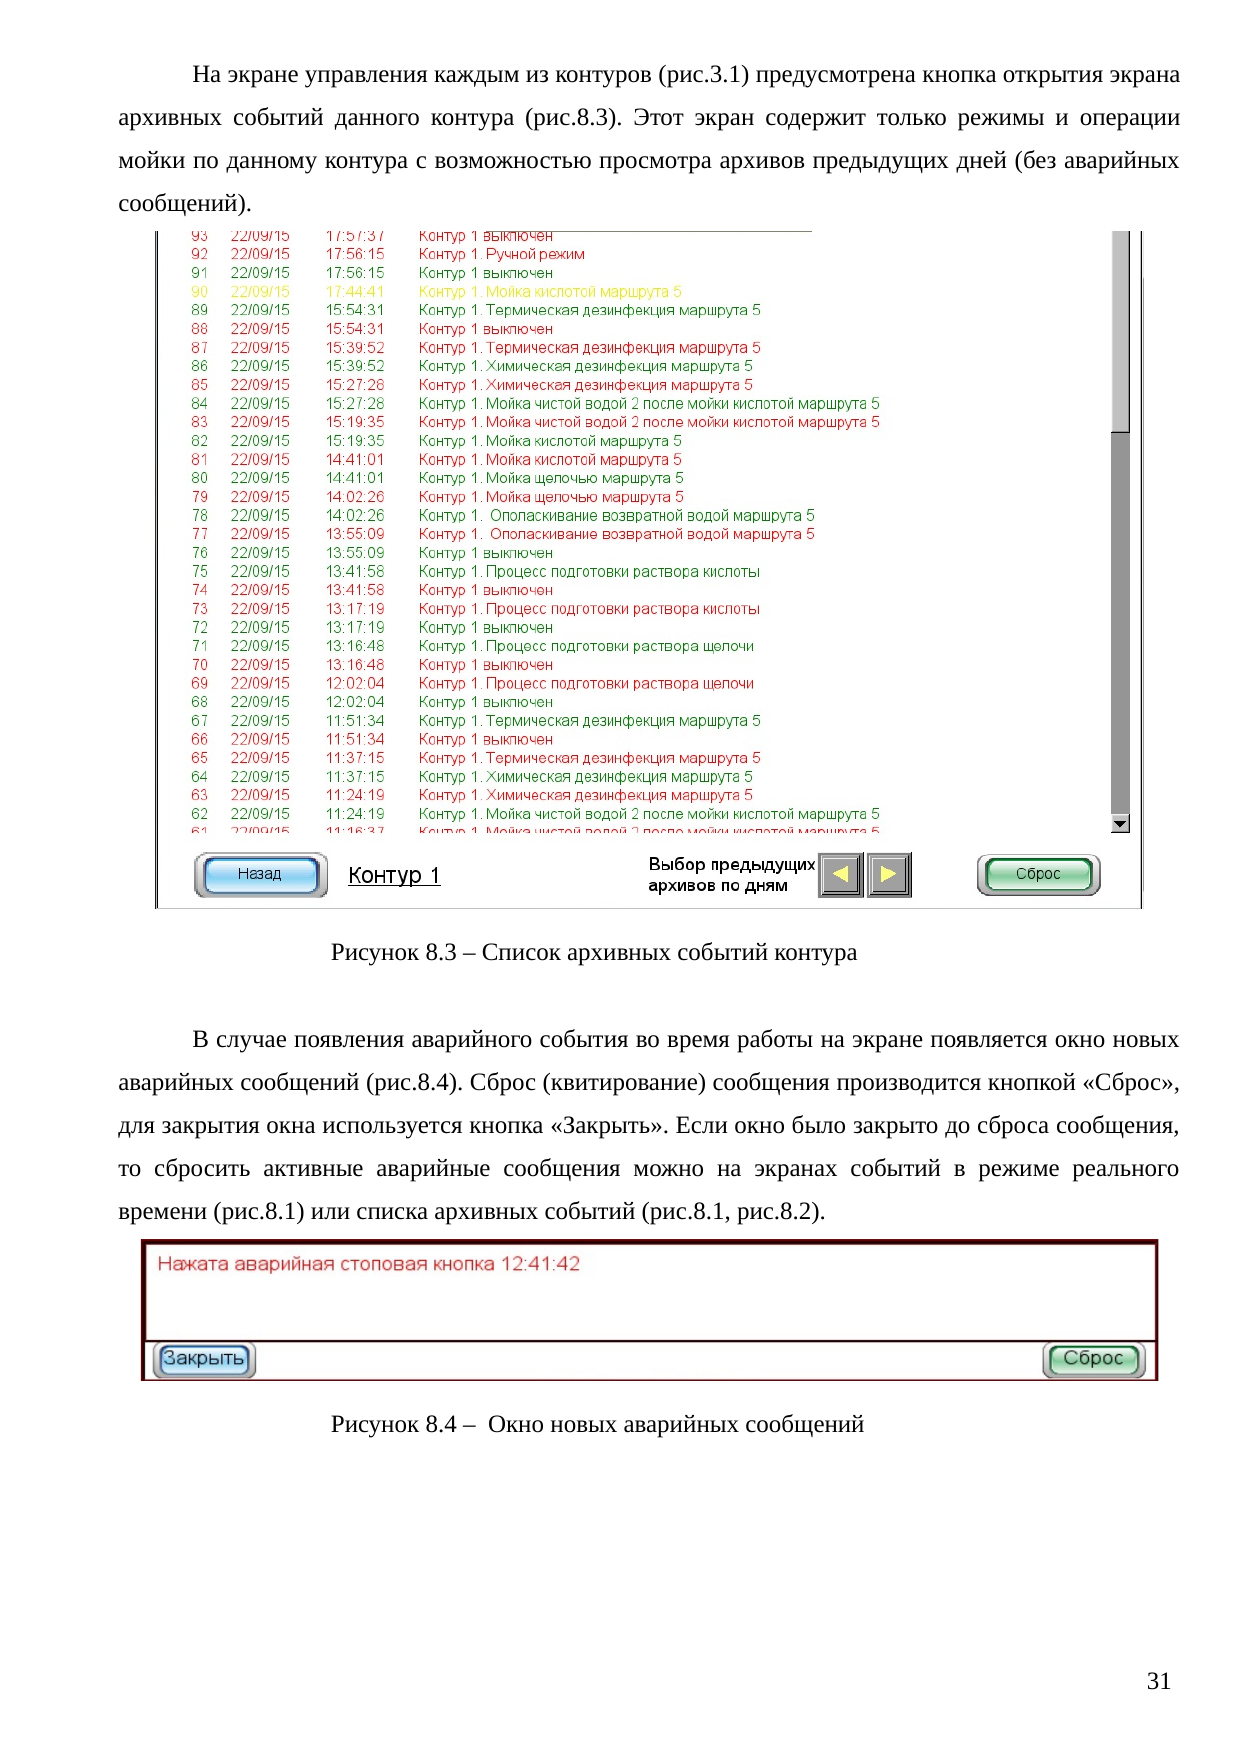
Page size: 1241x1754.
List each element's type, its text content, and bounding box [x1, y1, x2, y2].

text Рисунок 8.4 – Окно новых аварийных сообщений [118, 1239, 1181, 1437]
text В случае появления аварийного события во время работы на экране появляется окно новых аварийных сообщений (рис.8.4). Сброс (квитирование) сообщения производится кнопкой «Сброс», для закрытия окна используется кнопка «Закрыть». Если окно было закрыто до сброса сообщения, то сбросить активные аварийные сообщения можно на экранах событий в режиме реального времени (рис.8.1) или списка архивных событий (рис.8.1, рис.8.2). [118, 1024, 1181, 1225]
text Рисунок 8.3 – Список архивных событий контура [118, 232, 1181, 966]
text На экране управления каждым из контуров (рис.3.1) предусмотрена кнопка открытия экрана архивных событий данного контура (рис.8.3). Этот экран содержит только режимы и операции мойки по данному контура с возможностью просмотра архивов предыдущих дней (без аварийных сообщений). [118, 59, 1181, 217]
